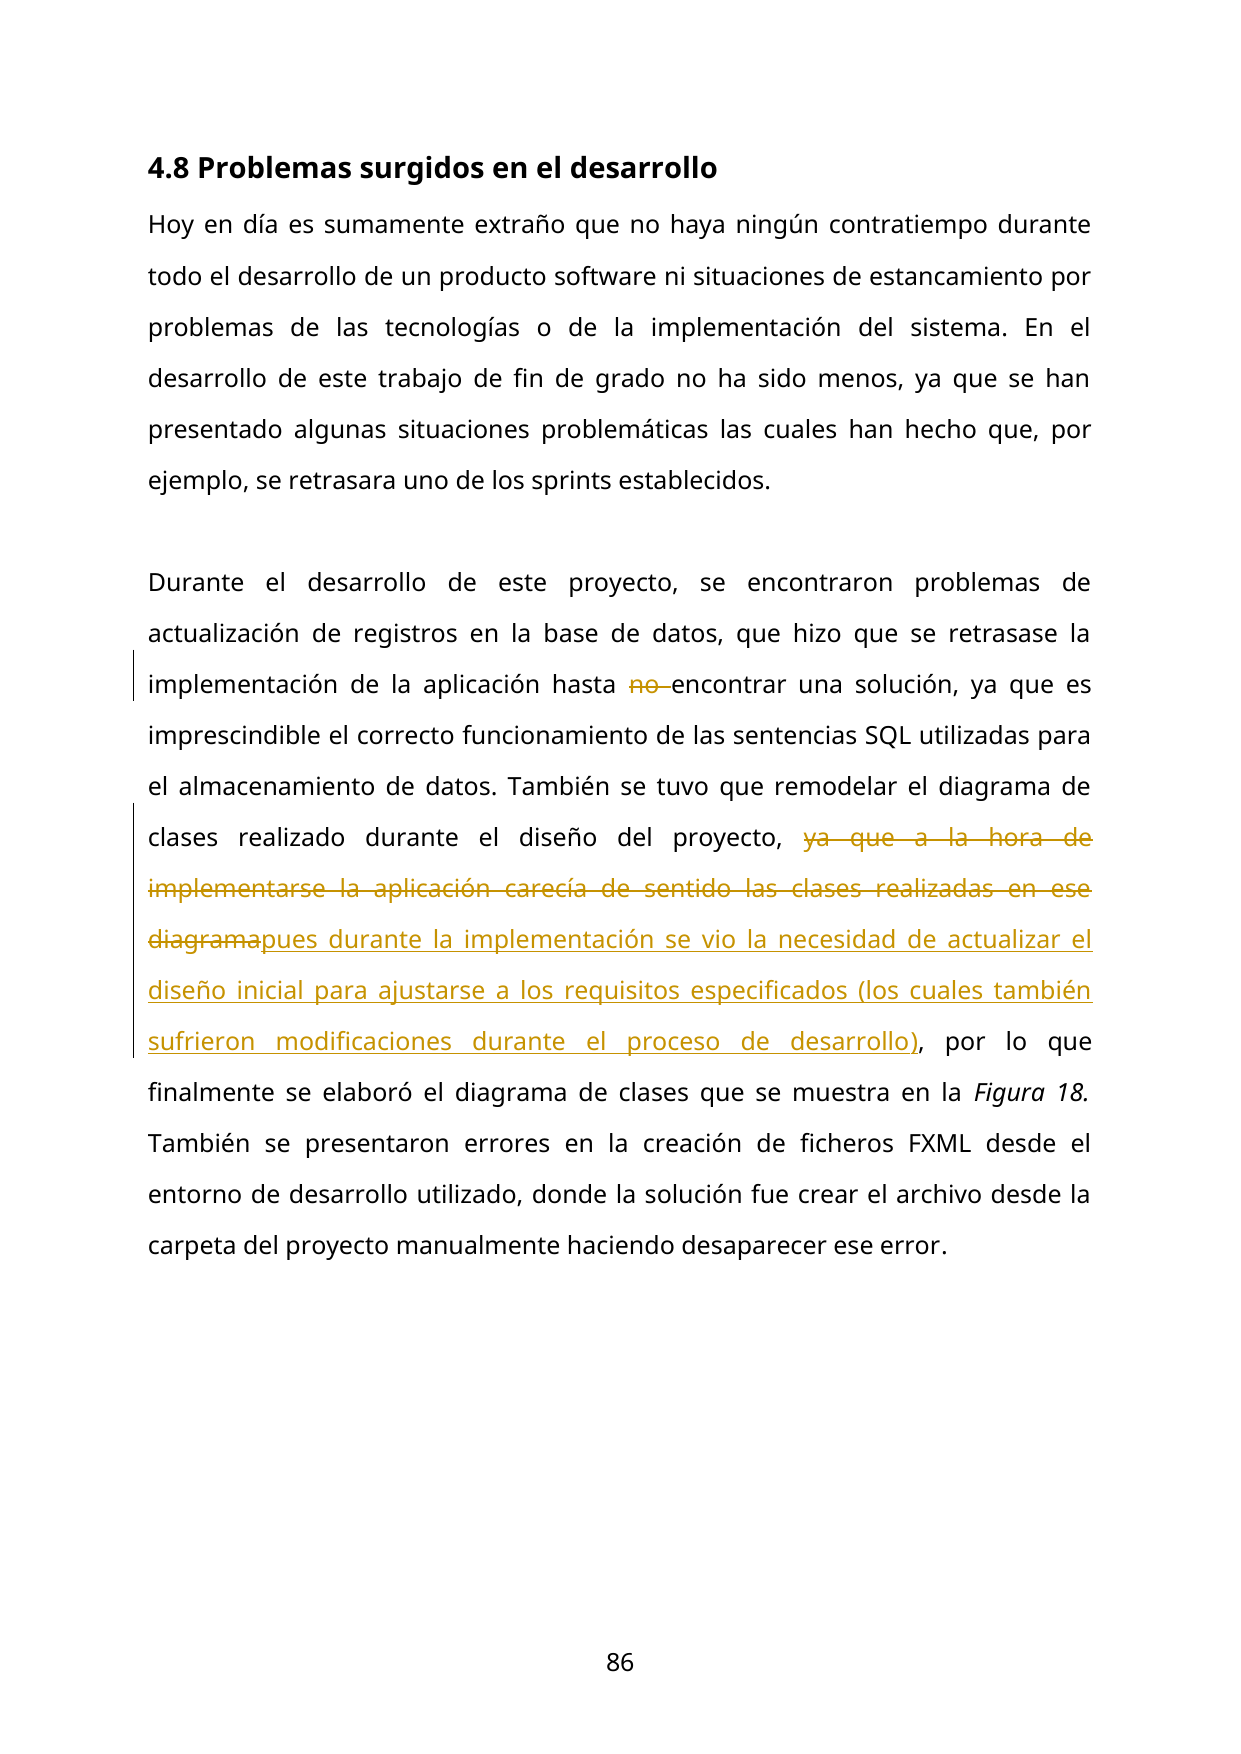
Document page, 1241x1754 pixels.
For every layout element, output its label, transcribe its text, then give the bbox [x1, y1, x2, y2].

text Durante el desarrollo de este proyecto, se encontraron problemas de actualización de registros en la base de datos, que hizo que se retrasase la implementación de la aplicación hasta encontrar una solución, ya que es imprescindible el correcto funcionamiento de las sentencias SQL utilizadas para el almacenamiento de datos. También se tuvo que remodelar el diagrama de clases realizado durante el diseño del proyecto, , por lo que finalmente se elaboró el diagrama de clases que se muestra en la Figura 18. También se presentaron errores en la creación de ficheros FXML desde el entorno de desarrollo utilizado, donde la solución fue crear el archivo desde la carpeta del proyecto manualmente haciendo desaparecer ese error. [148, 1003, 1092, 1262]
text Durante el desarrollo de este proyecto, se encontraron problemas de actualización de registros en la base de datos, que hizo que se retrasase la implementación de la aplicación hasta encontrar una solución, ya que es imprescindible el correcto funcionamiento de las sentencias SQL utilizadas para el almacenamiento de datos. También se tuvo que remodelar el diagrama de clases realizado durante el diseño del proyecto, , por lo que finalmente se elaboró el diagrama de clases que se muestra en la Figura 18. También se presentaron errores en la creación de ficheros FXML desde el entorno de desarrollo utilizado, donde la solución fue crear el archivo desde la carpeta del proyecto manualmente haciendo desaparecer ese error. [148, 564, 1092, 890]
text Durante el desarrollo de este proyecto, se encontraron problemas de actualización de registros en la base de datos, que hizo que se retrasase la implementación de la aplicación hasta encontrar una solución, ya que es imprescindible el correcto funcionamiento de las sentencias SQL utilizadas para el almacenamiento de datos. También se tuvo que remodelar el diagrama de clases realizado durante el diseño del proyecto, , por lo que finalmente se elaboró el diagrama de clases que se muestra en la Figura 18. También se presentaron errores en la creación de ficheros FXML desde el entorno de desarrollo utilizado, donde la solución fue crear el archivo desde la carpeta del proyecto manualmente haciendo desaparecer ese error. [148, 892, 1092, 1002]
text 4.8 Problemas surgidos en el desarrollo [148, 148, 1092, 187]
text Hoy en día es sumamente extraño que no haya ningún contratiempo durante todo el desarrollo de un producto software ni situaciones de estancamiento por problemas de las tecnologías o de la implementación del sistema. En el desarrollo de este trabajo de fin de grado no ha sido menos, ya que se han presentado algunas situaciones problemáticas las cuales han hecho que, por ejemplo, se retrasara uno de los sprints establecidos. [148, 207, 1092, 496]
